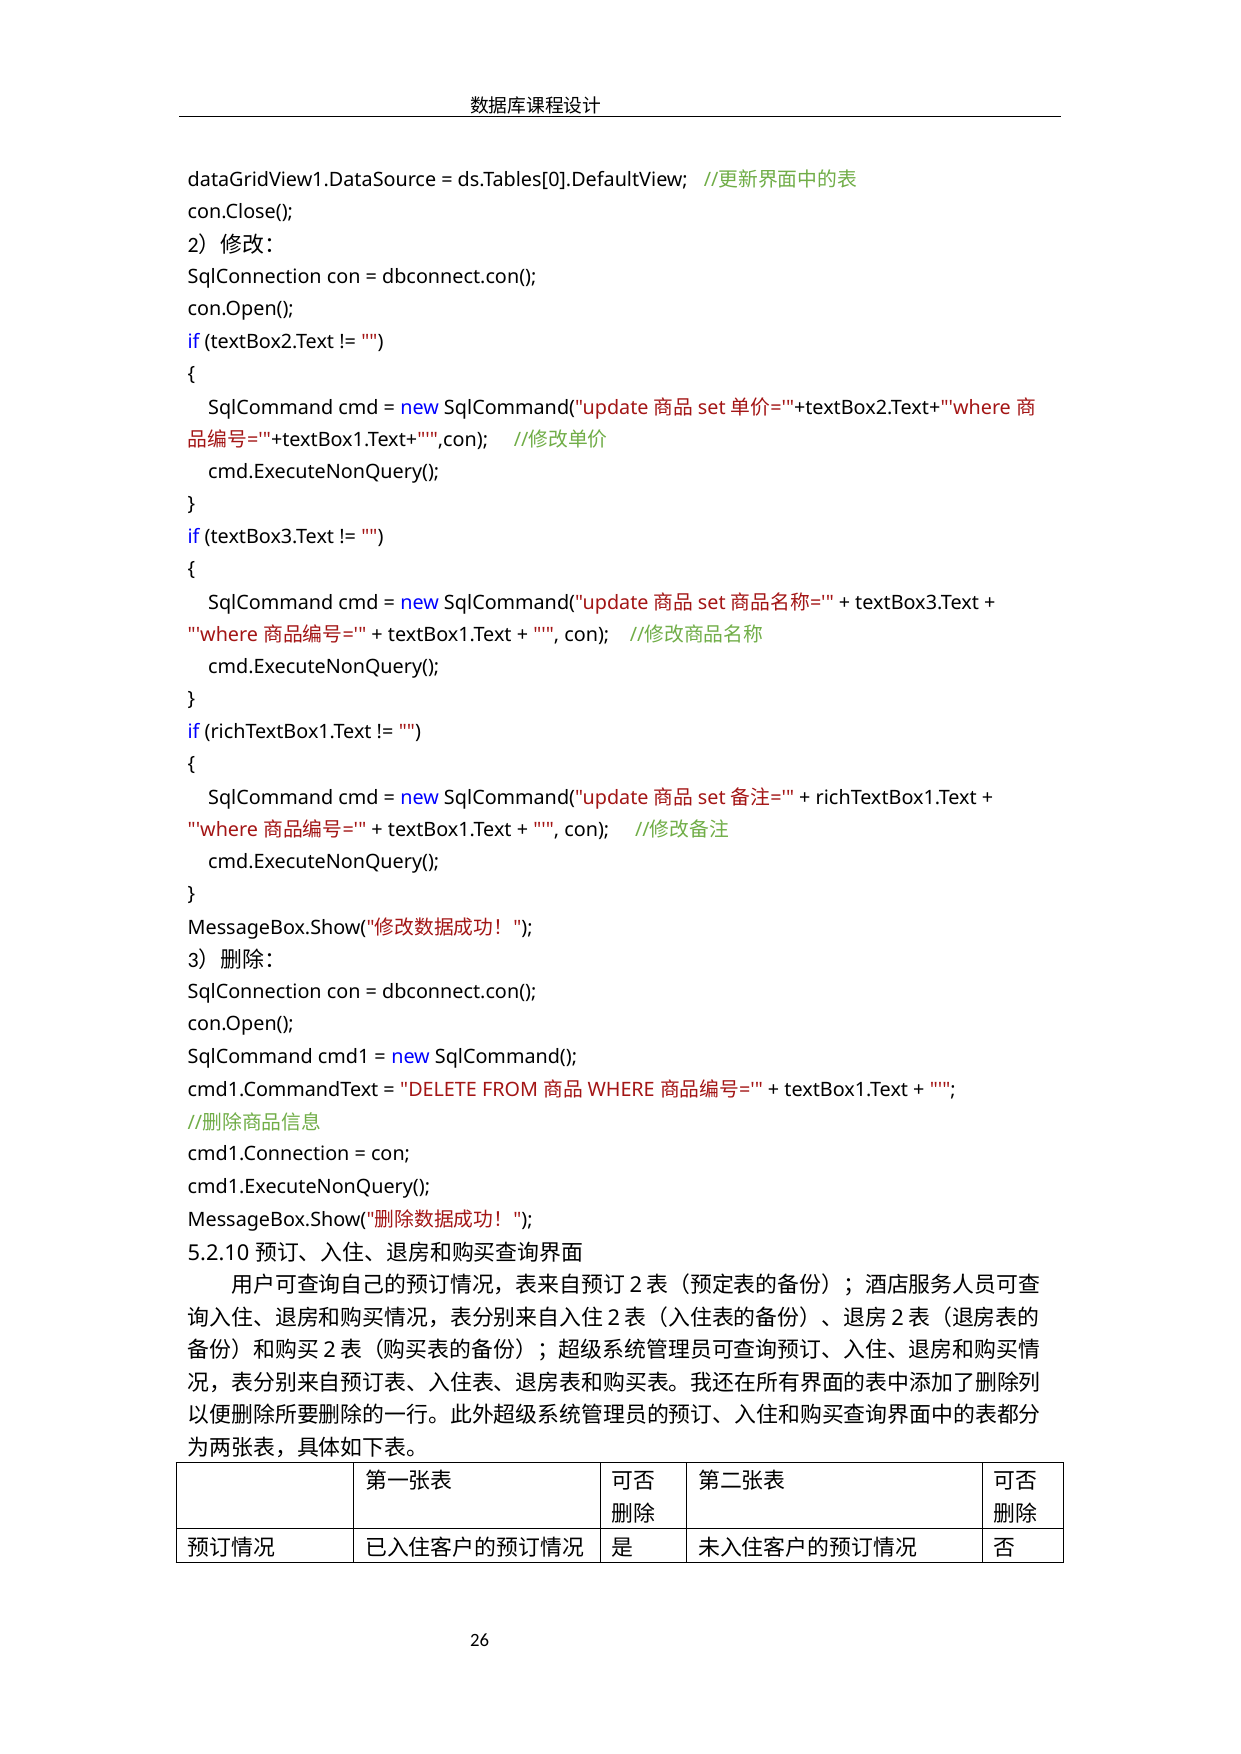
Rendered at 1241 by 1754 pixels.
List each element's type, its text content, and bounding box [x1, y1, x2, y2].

table_header 第一张表 [354, 1463, 600, 1528]
text SqlCommand cmd = new SqlCommand("update 商品 set 商品名称='" + textBox3.Text + "'where 商品编号='" + textBox1.Text + "'", con); //修改商品名称 [187, 584, 1053, 649]
text dataGridView1.DataSource = ds.Tables[0].DefaultView; //更新界面中的表 [187, 162, 1053, 194]
text cmd.ExecuteNonQuery(); [187, 454, 1053, 487]
table_header 可否删除 [601, 1463, 686, 1528]
text } [187, 877, 1053, 909]
text con.Open(); [187, 292, 1053, 324]
table_cell 预订情况 [177, 1529, 353, 1562]
text con.Close(); [187, 194, 1053, 227]
text SqlCommand cmd1 = new SqlCommand(); [187, 1039, 1053, 1072]
text cmd1.Connection = con; [187, 1137, 1053, 1169]
list 修改： [187, 227, 1053, 259]
table_cell 是 [601, 1529, 686, 1562]
text SqlConnection con = dbconnect.con(); [187, 259, 1053, 292]
text con.Open(); [187, 1007, 1053, 1039]
text if (richTextBox1.Text != "") [187, 714, 1053, 747]
text { [187, 747, 1053, 779]
text 用户可查询自己的预订情况，表来自预订2表（预定表的备份）；酒店服务人员可查询入住、退房和购买情况，表分别来自入住2表（入住表的备份）、退房2表（退房表的备份）和购买2表（购买表的备份）；超级系统管理员可查询预订、入住、退房和购买情况，表分别来自预订表、入住表、退房表和购买表。我还在所有界面的表中添加了删除列以便删除所要删除的一行。此外超级系统管理员的预订、入住和购买查询界面中的表都分为两张表，具体如下表。 [187, 1267, 1053, 1462]
text if (textBox3.Text != "") [187, 519, 1053, 552]
text SqlCommand cmd = new SqlCommand("update 商品 set 单价='"+textBox2.Text+"'where 商品编号='"+textBox1.Text+"'",con); //修改单价 [187, 389, 1053, 454]
text SqlConnection con = dbconnect.con(); [187, 974, 1053, 1007]
text } [187, 682, 1053, 714]
table_cell 否 [983, 1529, 1063, 1562]
table_header [177, 1463, 353, 1528]
table_header 可否删除 [983, 1463, 1063, 1528]
table_header 第二张表 [687, 1463, 982, 1528]
text //删除商品信息 [187, 1104, 1053, 1137]
text cmd.ExecuteNonQuery(); [187, 649, 1053, 682]
text cmd1.CommandText = "DELETE FROM 商品 WHERE 商品编号='" + textBox1.Text + "'"; [187, 1072, 1053, 1104]
text MessageBox.Show("删除数据成功！"); [187, 1202, 1053, 1234]
text cmd.ExecuteNonQuery(); [187, 844, 1053, 877]
text cmd1.ExecuteNonQuery(); [187, 1169, 1053, 1202]
table_cell 已入住客户的预订情况 [354, 1529, 600, 1562]
text 5.2.10 预订、入住、退房和购买查询界面 [187, 1234, 1053, 1267]
list 删除： [187, 942, 1053, 974]
text MessageBox.Show("修改数据成功！"); [187, 909, 1053, 942]
text if (textBox2.Text != "") [187, 324, 1053, 357]
text { [187, 552, 1053, 584]
text } [187, 487, 1053, 519]
text SqlCommand cmd = new SqlCommand("update 商品 set 备注='" + richTextBox1.Text + "'where 商品编号='" + textBox1.Text + "'", con); //修改备注 [187, 779, 1053, 844]
text { [187, 357, 1053, 389]
table_cell 未入住客户的预订情况 [687, 1529, 982, 1562]
